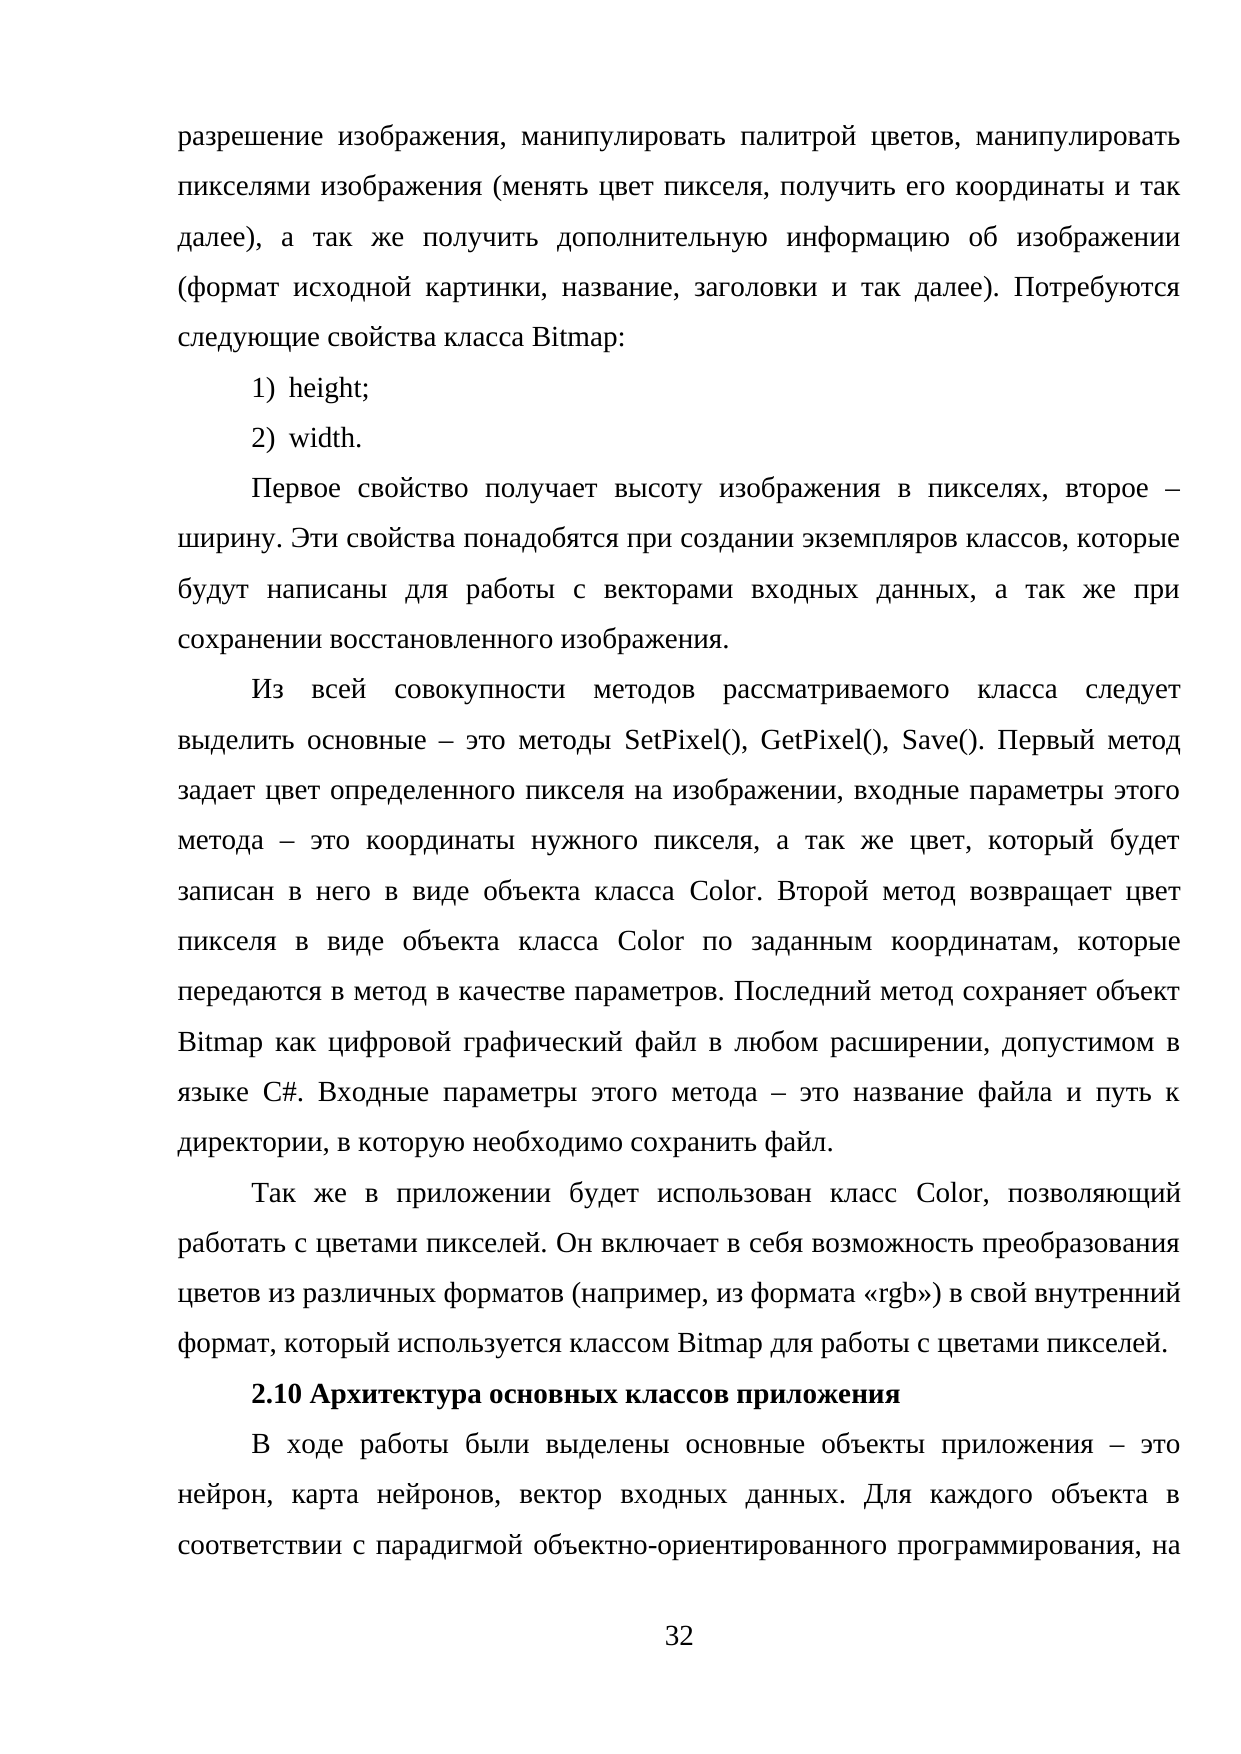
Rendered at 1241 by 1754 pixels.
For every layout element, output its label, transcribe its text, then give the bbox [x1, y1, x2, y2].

text Первое свойство получает высоту изображения в пикселях, второе – ширину. Эти свойства понадобятся при создании экземпляров классов, которые будут написаны для работы с векторами входных данных, а так же при сохранении восстановленного изображения. [177, 470, 1181, 655]
list width. [251, 420, 1181, 453]
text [177, 1426, 1181, 1560]
text 2.10 Архитектура основных классов приложения [177, 1376, 1181, 1409]
text Из всей совокупности методов рассматриваемого класса следует выделить основные – это методы SetPixel(), GetPixel(), Save(). Первый метод задает цвет определенного пикселя на изображении, входные параметры этого метода – это координаты нужного пикселя, а так же цвет, который будет записан в него в виде объекта класса Color. Второй метод возвращает цвет пикселя в виде объекта класса Color по заданным координатам, которые передаются в метод в качестве параметров. Последний метод сохраняет объект Bitmap как цифровой графический файл в любом расширении, допустимом в языке C#. Входные параметры этого метода – это название файла и путь к директории, в которую необходимо сохранить файл. [177, 672, 1181, 1158]
text Так же в приложении будет использован класс Color, позволяющий работать с цветами пикселей. Он включает в себя возможность преобразования цветов из различных форматов (например, из формата «rgb») в свой внутренний формат, который используется классом Bitmap для работы с цветами пикселей. [177, 1175, 1181, 1359]
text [177, 118, 1181, 353]
list height; [251, 370, 1181, 403]
